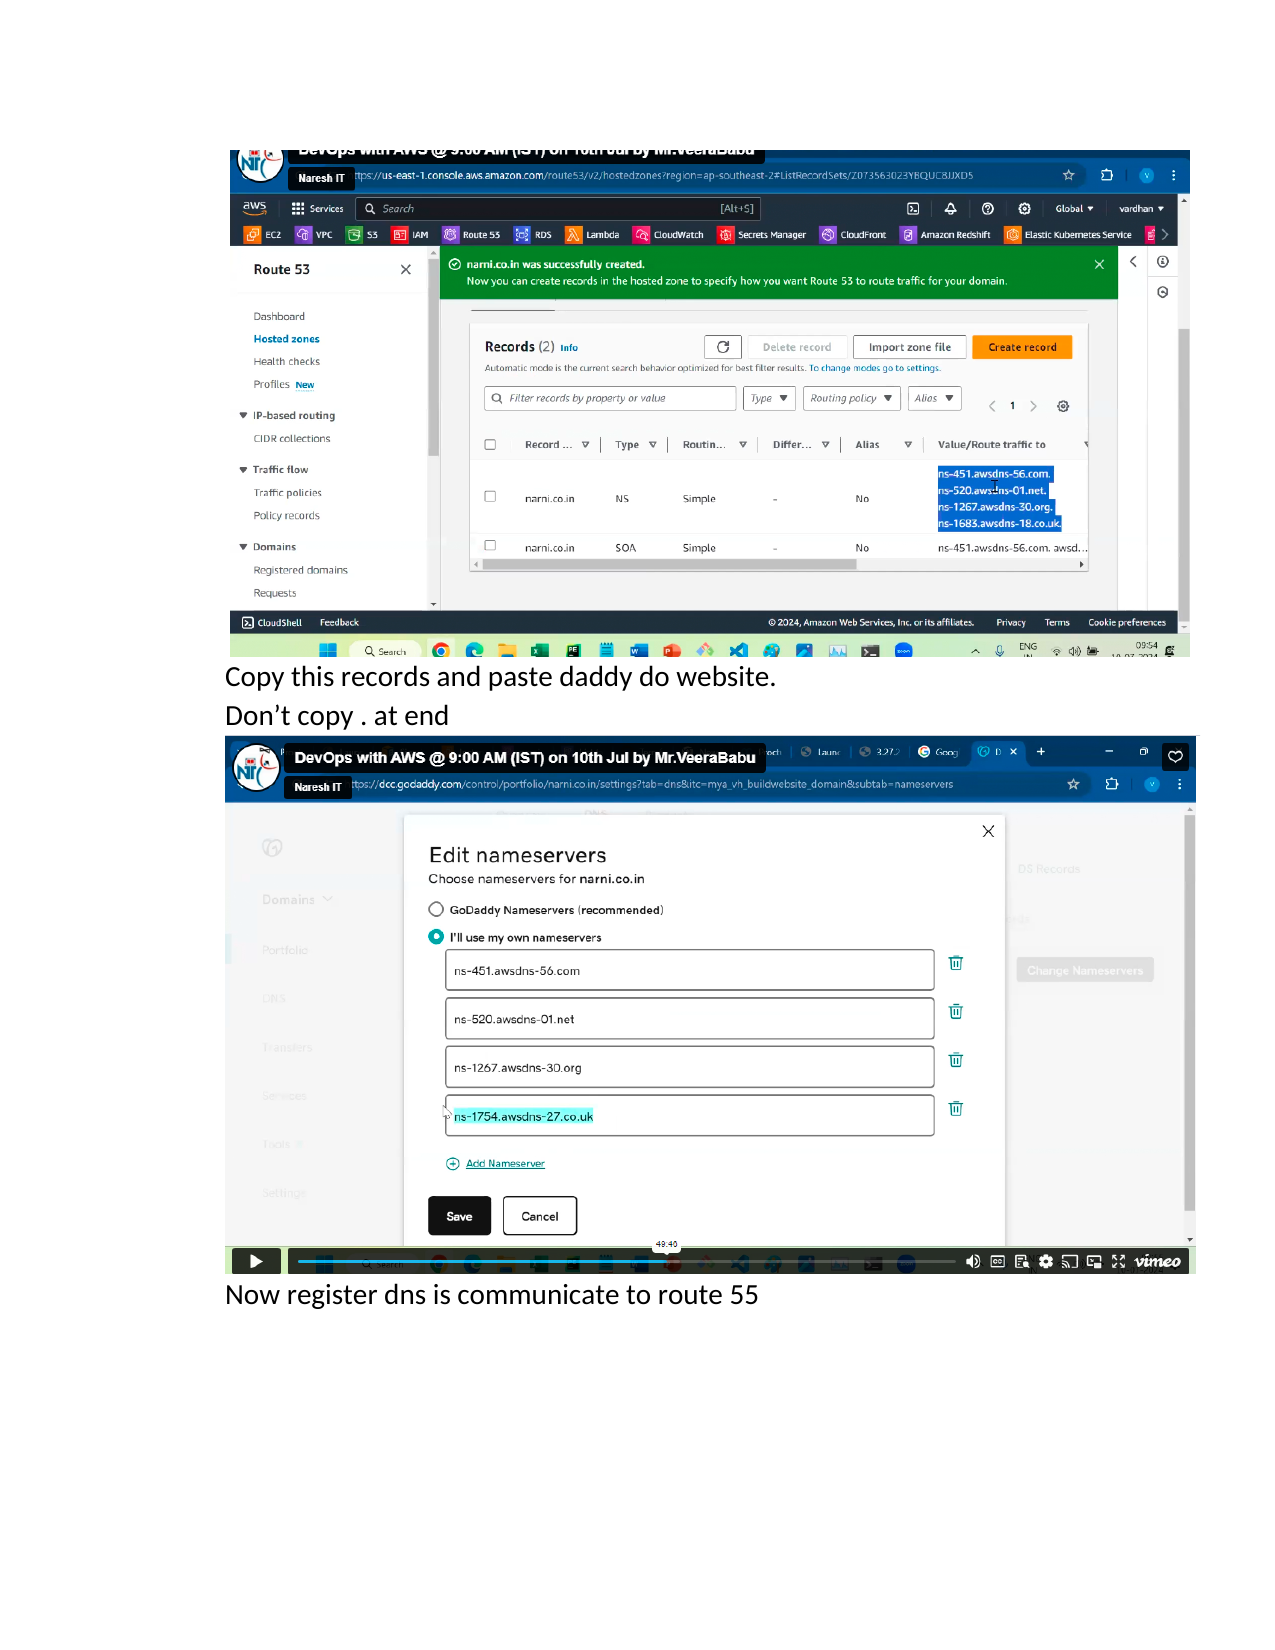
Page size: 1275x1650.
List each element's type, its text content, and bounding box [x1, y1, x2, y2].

list Don’t copy . at end [225, 697, 1125, 732]
list Copy this records and paste daddy do website. [225, 658, 1125, 694]
picture [225, 735, 1200, 1274]
picture [225, 150, 1200, 657]
list Now register dns is communicate to route 55 [225, 1276, 1125, 1312]
